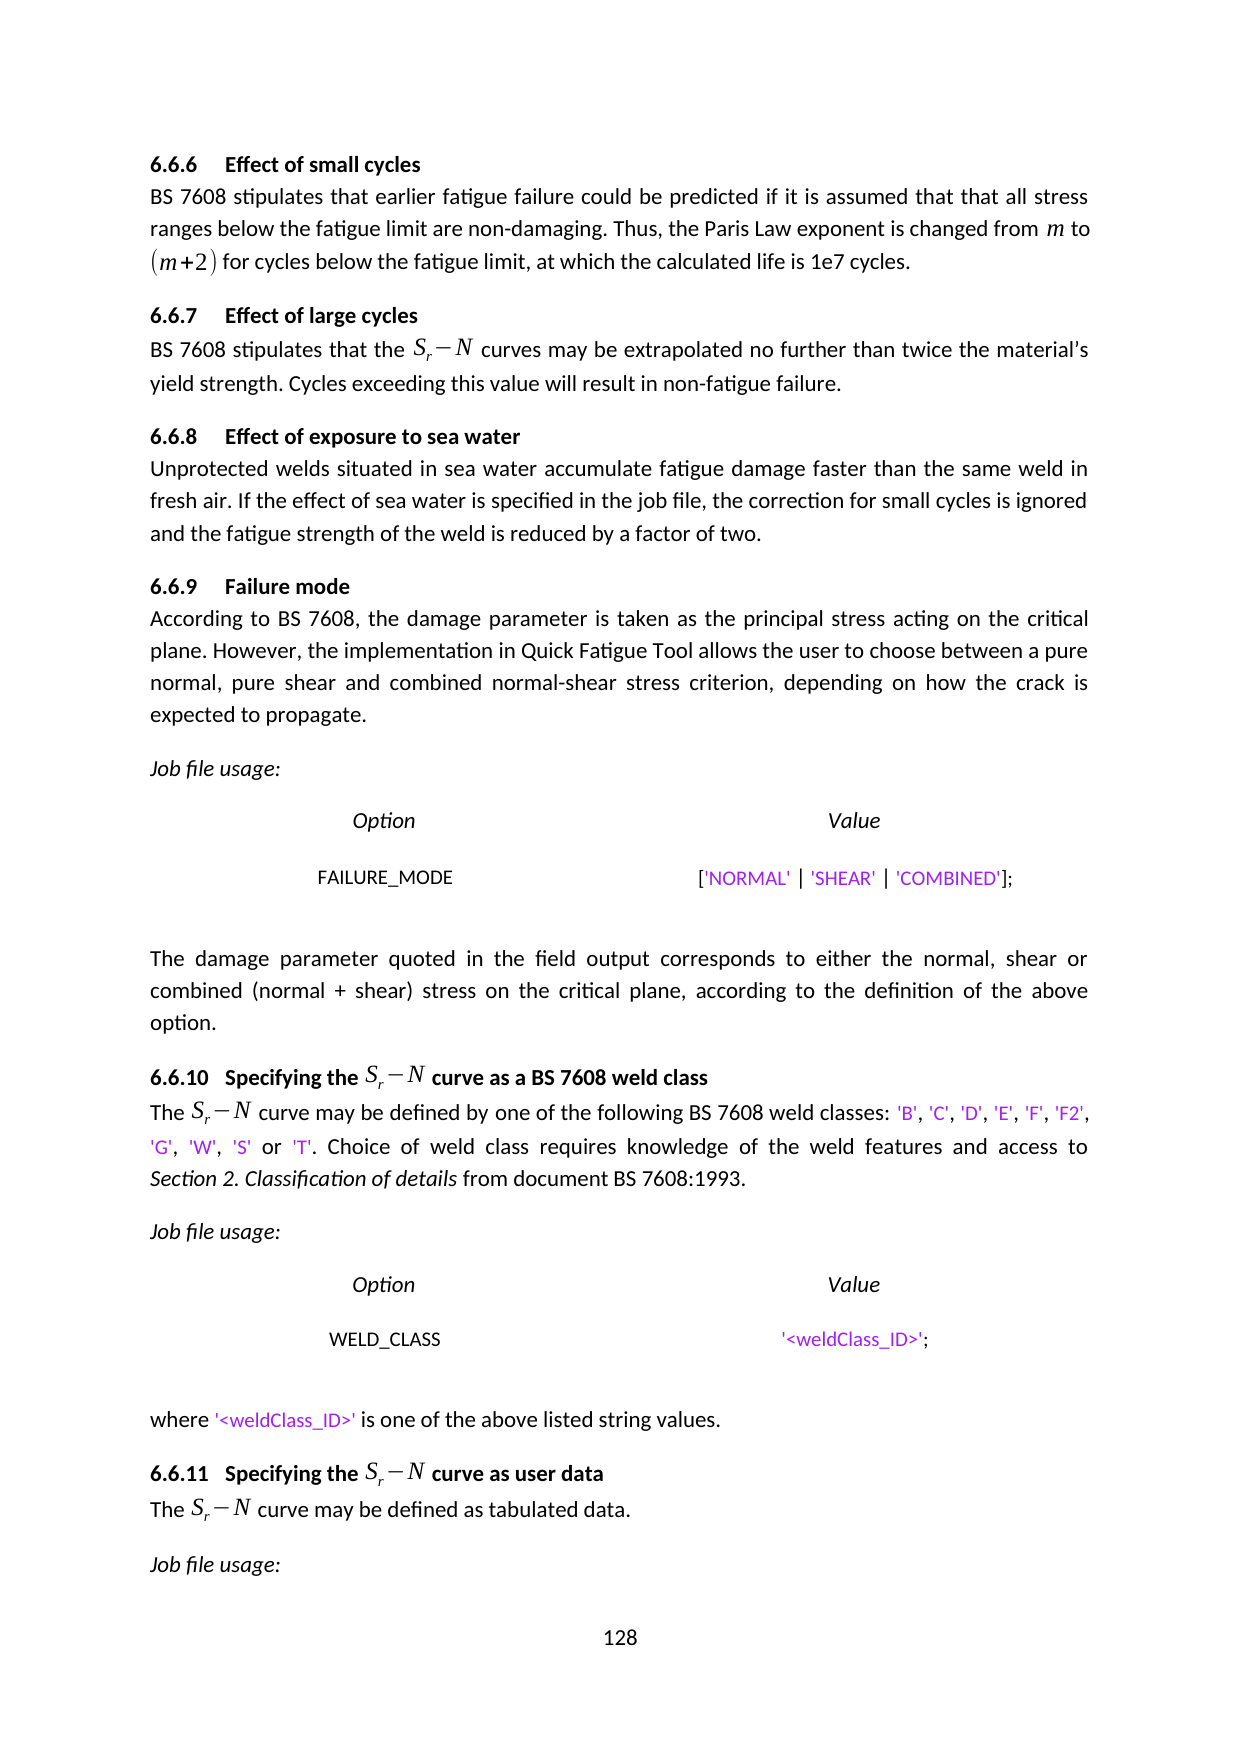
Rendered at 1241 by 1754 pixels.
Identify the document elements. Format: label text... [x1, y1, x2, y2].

text The curve may be defined by one of the following BS 7608 weld classes: 'B', 'C', 'D', 'E', 'F', 'F2', 'G', 'W', 'S' or 'T'. Choice of weld class requires knowledge of the weld features and access to Section 2. Classification of details from document BS 7608:1993. [150, 1097, 1090, 1192]
subtitle 6.6.9 Failure mode [150, 572, 1090, 600]
text Unprotected welds situated in sea water accumulate fatigue damage faster than the same weld in fresh air. If the effect of sea water is specified in the job file, the correction for small cycles is ignored and the fatigue strength of the weld is reduced by a factor of two. [150, 454, 1090, 547]
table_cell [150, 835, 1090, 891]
text where '<weldClass_ID>' is one of the above listed string values. [150, 1405, 1090, 1433]
text According to BS 7608, the damage parameter is taken as the principal stress acting on the critical plane. However, the implementation in Quick Fatigue Tool allows the user to choose between a pure normal, pure shear and combined normal-shear stress criterion, depending on how the crack is expected to propagate. [150, 604, 1090, 729]
subtitle 6.6.6 Effect of small cycles [150, 150, 1090, 178]
subtitle 6.6.11 Specifying the curve as user data [150, 1458, 1090, 1489]
subtitle 6.6.8 Effect of exposure to sea water [150, 422, 1090, 450]
subtitle 6.6.7 Effect of large cycles [150, 302, 1090, 329]
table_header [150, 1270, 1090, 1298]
text The curve may be defined as tabulated data. [150, 1493, 1090, 1525]
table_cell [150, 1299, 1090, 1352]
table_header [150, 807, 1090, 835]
text Job file usage: [150, 1550, 1090, 1578]
text BS 7608 stipulates that the curves may be extrapolated no further than twice the material’s yield strength. Cycles exceeding this value will result in non-fatigue failure. [150, 334, 1090, 397]
text BS 7608 stipulates that earlier fatigue failure could be predicted if it is assumed that that all stress ranges below the fatigue limit are non-damaging. Thus, the Paris Law exponent is changed from to for cycles below the fatigue limit, at which the calculated life is 1e7 cycles. [150, 182, 1090, 277]
text The damage parameter quoted in the field output corresponds to either the normal, shear or combined (normal + shear) stress on the critical plane, according to the definition of the above option. [150, 944, 1090, 1036]
text Job file usage: [150, 1217, 1090, 1245]
subtitle 6.6.10 Specifying the curve as a BS 7608 weld class [150, 1061, 1090, 1092]
text Job file usage: [150, 754, 1090, 782]
